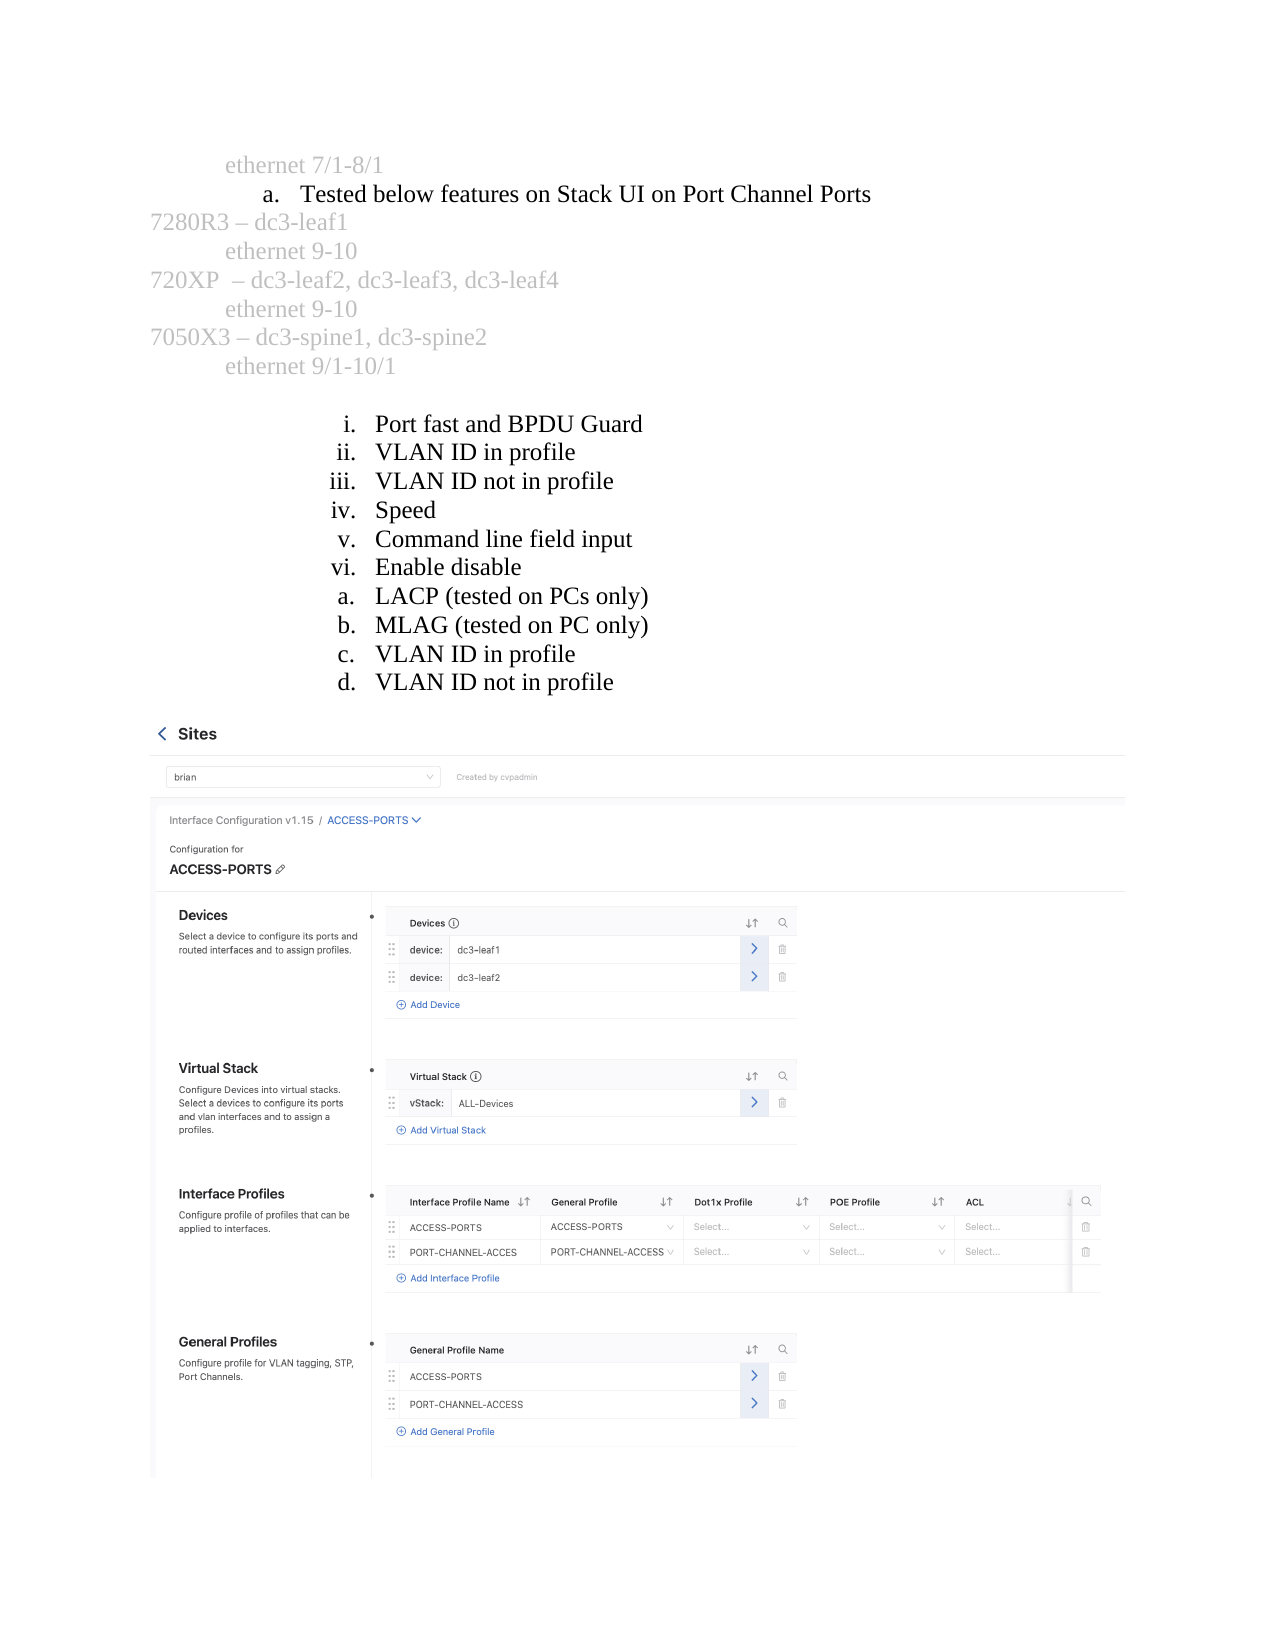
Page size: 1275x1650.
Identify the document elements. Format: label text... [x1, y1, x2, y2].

text ethernet 9-10 [150, 236, 1125, 265]
list Port fast and BPDU Guard [356, 409, 1125, 437]
text ethernet 9/1-10/1 [150, 351, 1125, 380]
list Tested below features on Stack UI on Port Channel Ports [262, 179, 1125, 207]
text 7050X3 – dc3-spine1, dc3-spine2 [150, 322, 1125, 351]
list Command line field input [356, 524, 1125, 552]
text 720XP – dc3-leaf2, dc3-leaf3, dc3-leaf4 [150, 265, 1125, 294]
list Speed [356, 495, 1125, 524]
list VLAN ID not in profile [356, 466, 1125, 495]
list LACP (tested on PCs only) [337, 581, 1125, 610]
list Enable disable [356, 552, 1125, 581]
list VLAN ID in profile [337, 639, 1125, 667]
list VLAN ID in profile [356, 437, 1125, 466]
list MLAG (tested on PC only) [337, 610, 1125, 639]
picture [150, 725, 1125, 1478]
list VLAN ID not in profile [337, 667, 1125, 696]
text 7280R3 – dc3-leaf1 [150, 207, 1125, 236]
text ethernet 9-10 [150, 294, 1125, 322]
text ethernet 7/1-8/1 [225, 150, 1125, 179]
